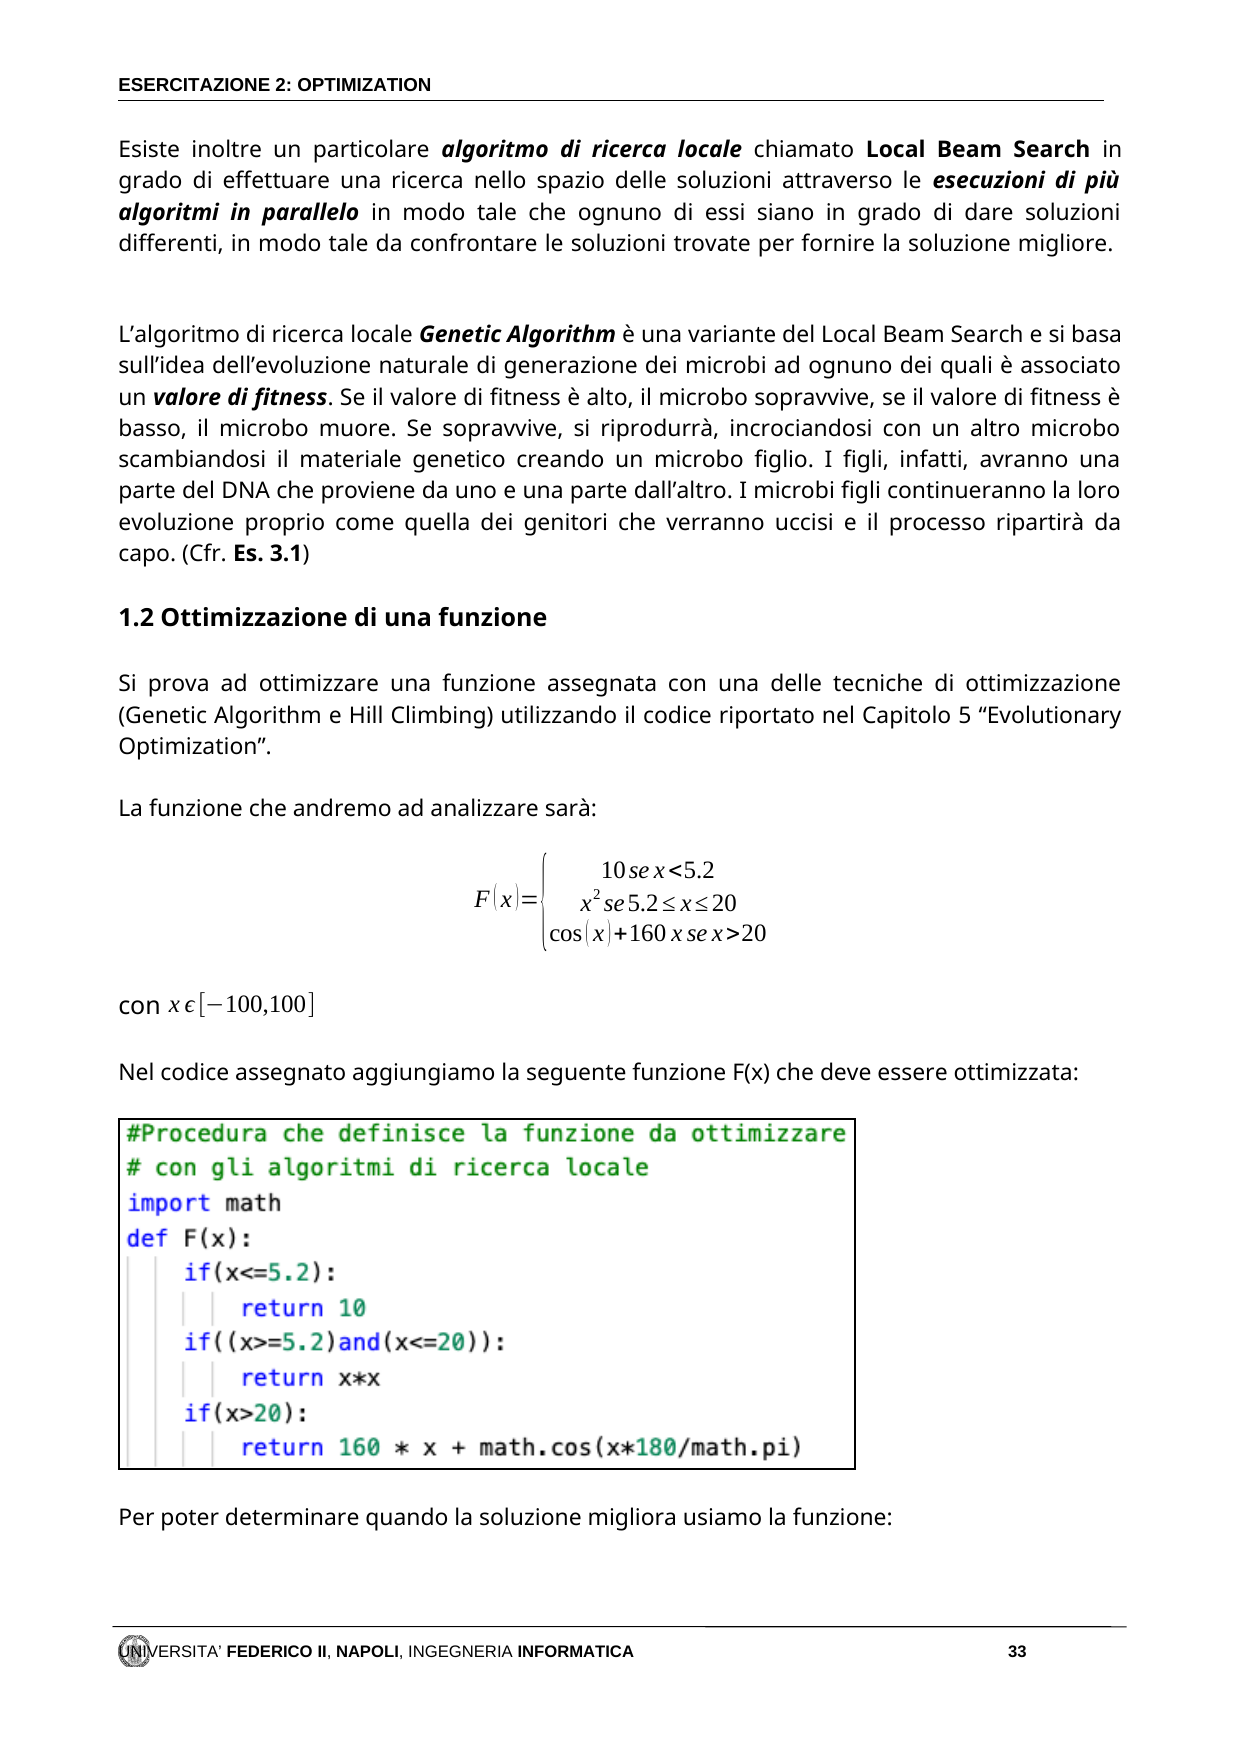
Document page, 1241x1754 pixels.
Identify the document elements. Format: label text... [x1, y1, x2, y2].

text Per poter determinare quando la soluzione migliora usiamo la funzione: [118, 1501, 1122, 1532]
text L’algoritmo di ricerca locale Genetic Algorithm è una variante del Local Beam Search e si basa sull’idea dell’evoluzione naturale di generazione dei microbi ad ognuno dei quali è associato un valore di fitness. Se il valore di fitness è alto, il microbo sopravvive, se il valore di fitness è basso, il microbo muore. Se sopravvive, si riprodurrà, incrociandosi con un altro microbo scambiandosi il materiale genetico creando un microbo figlio. I figli, infatti, avranno una parte del DNA che proviene da uno e una parte dall’altro. I microbi figli continueranno la loro evoluzione proprio come quella dei genitori che verranno uccisi e il processo ripartirà da capo. (Cfr. Es. 3.1) [118, 318, 1122, 568]
text 1.2 Ottimizzazione di una funzione [118, 599, 1122, 633]
text con [118, 987, 1122, 1022]
text Esiste inoltre un particolare algoritmo di ricerca locale chiamato Local Beam Search in grado di effettuare una ricerca nello spazio delle soluzioni attraverso le esecuzioni di più algoritmi in parallelo in modo tale che ognuno di essi siano in grado di dare soluzioni differenti, in modo tale da confrontare le soluzioni trovate per fornire la soluzione migliore. [118, 133, 1122, 318]
picture [118, 1635, 150, 1667]
text La funzione che andremo ad analizzare sarà: [118, 792, 1122, 852]
picture [120, 1120, 854, 1468]
text Si prova ad ottimizzare una funzione assegnata con una delle tecniche di ottimizzazione (Genetic Algorithm e Hill Climbing) utilizzando il codice riportato nel Capitolo 5 “Evolutionary Optimization”. [118, 667, 1122, 761]
text Nel codice assegnato aggiungiamo la seguente funzione F(x) che deve essere ottimizzata: [118, 1056, 1122, 1087]
